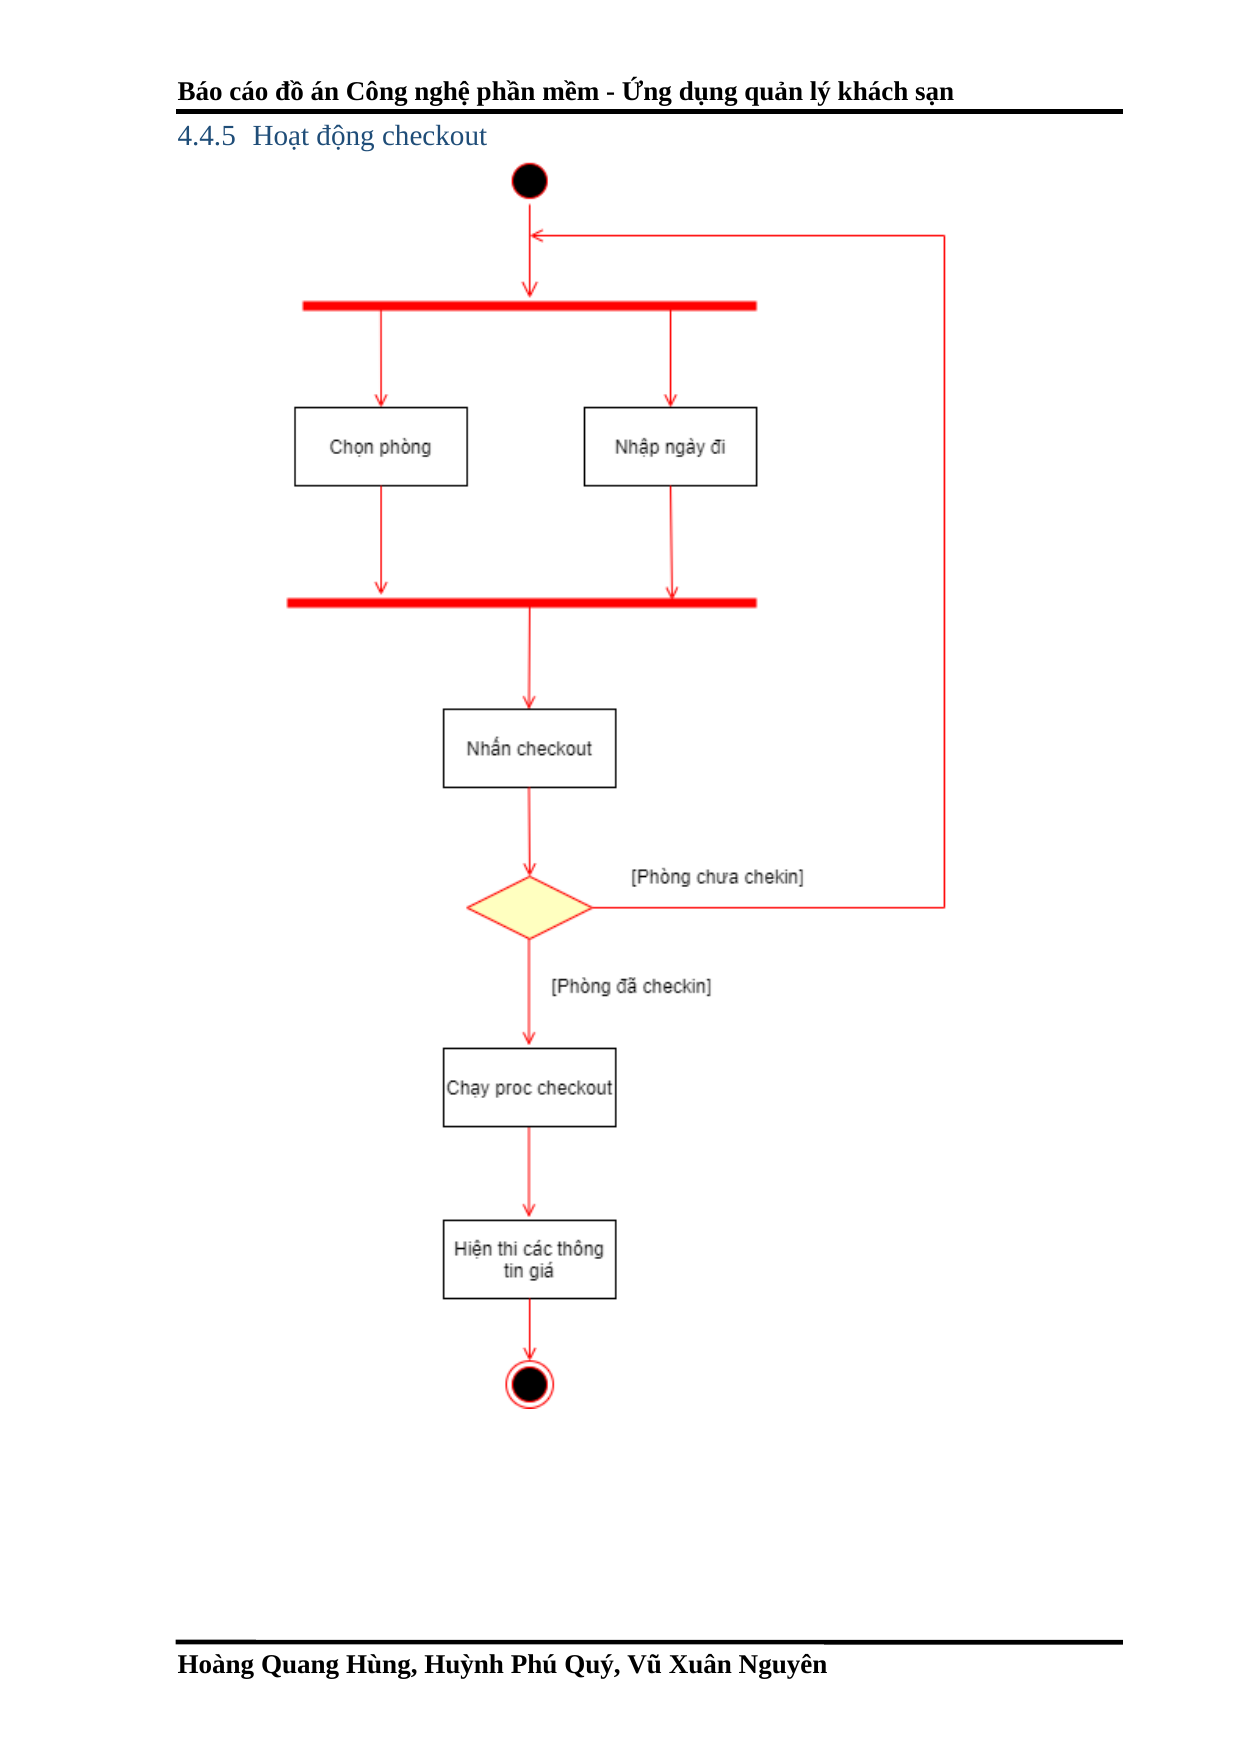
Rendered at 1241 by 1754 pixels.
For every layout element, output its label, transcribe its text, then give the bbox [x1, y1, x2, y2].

picture [282, 157, 958, 1409]
subtitle Hoạt động checkout [177, 118, 1122, 152]
